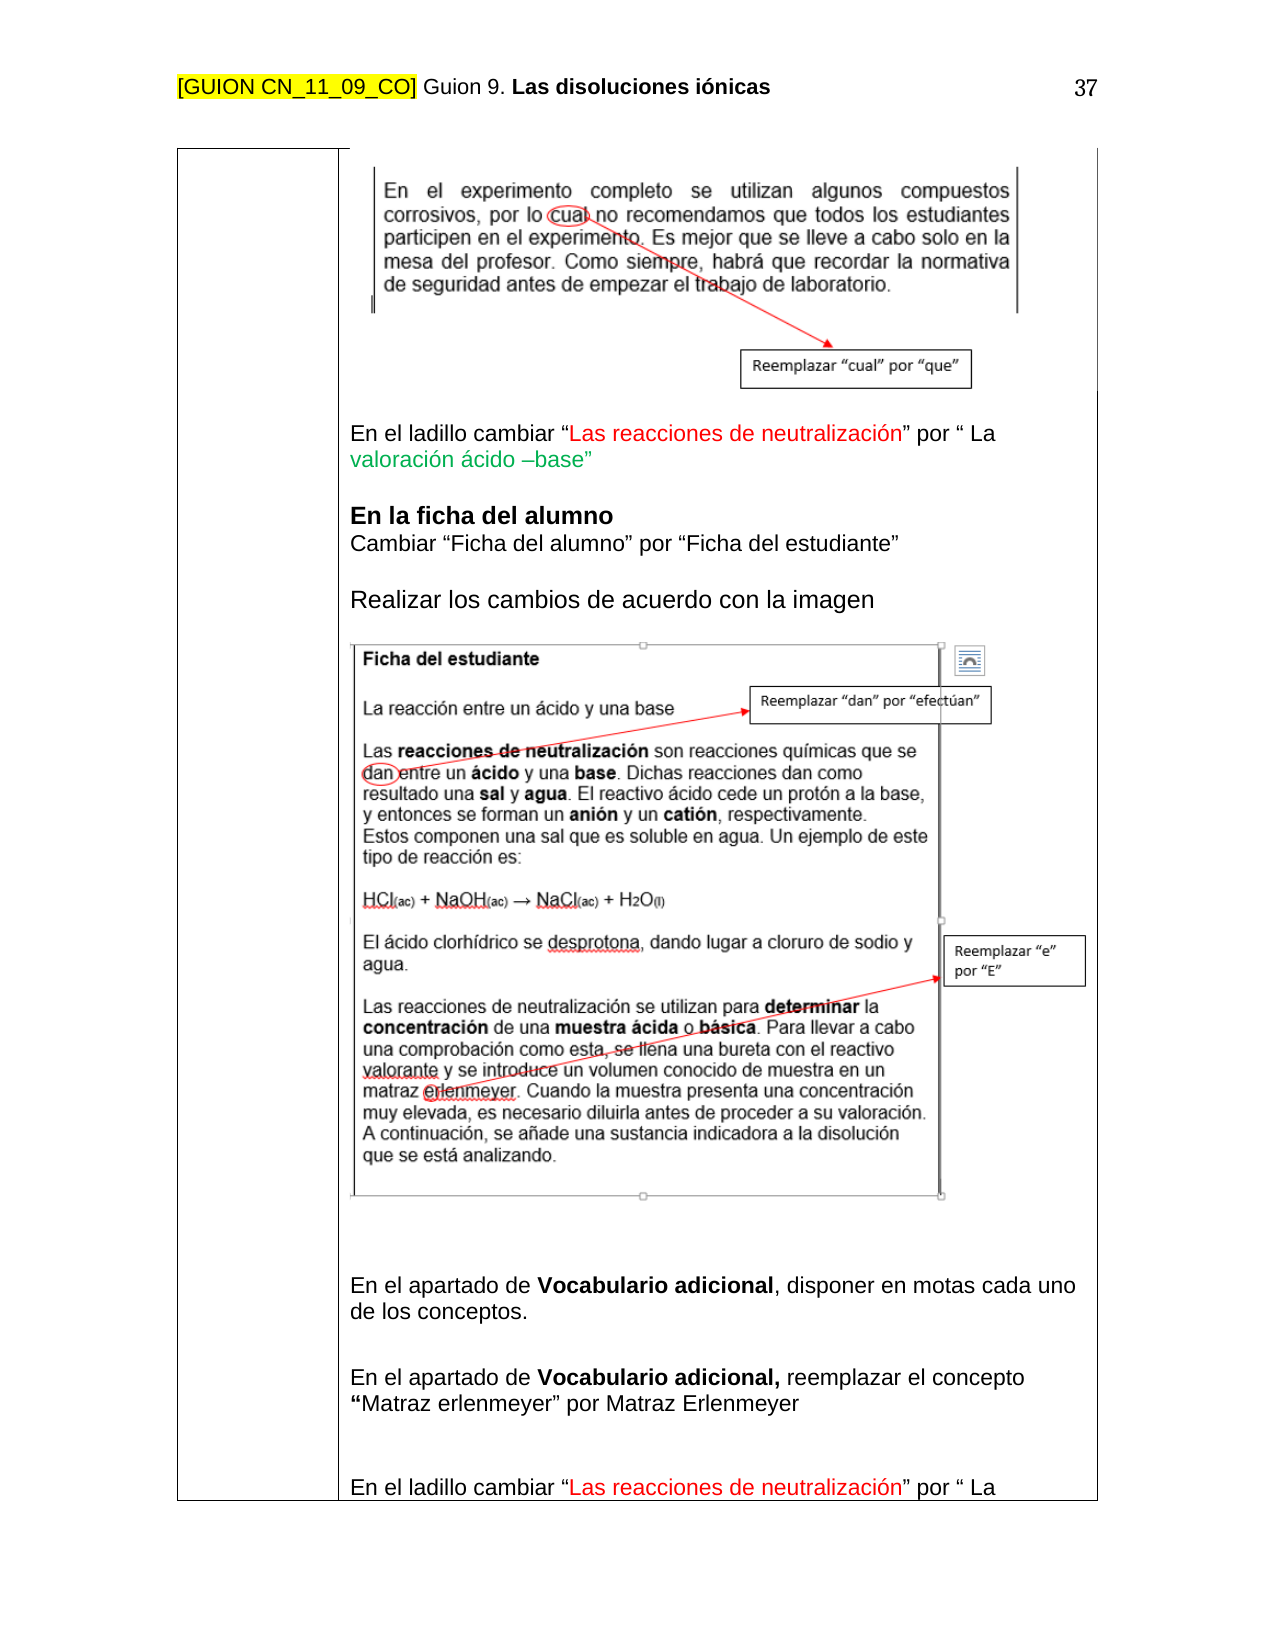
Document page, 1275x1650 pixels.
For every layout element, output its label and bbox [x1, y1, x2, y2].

picture [349, 148, 1098, 391]
table_cell [339, 149, 1097, 1500]
picture [349, 642, 1097, 1204]
table_cell [178, 149, 338, 1500]
